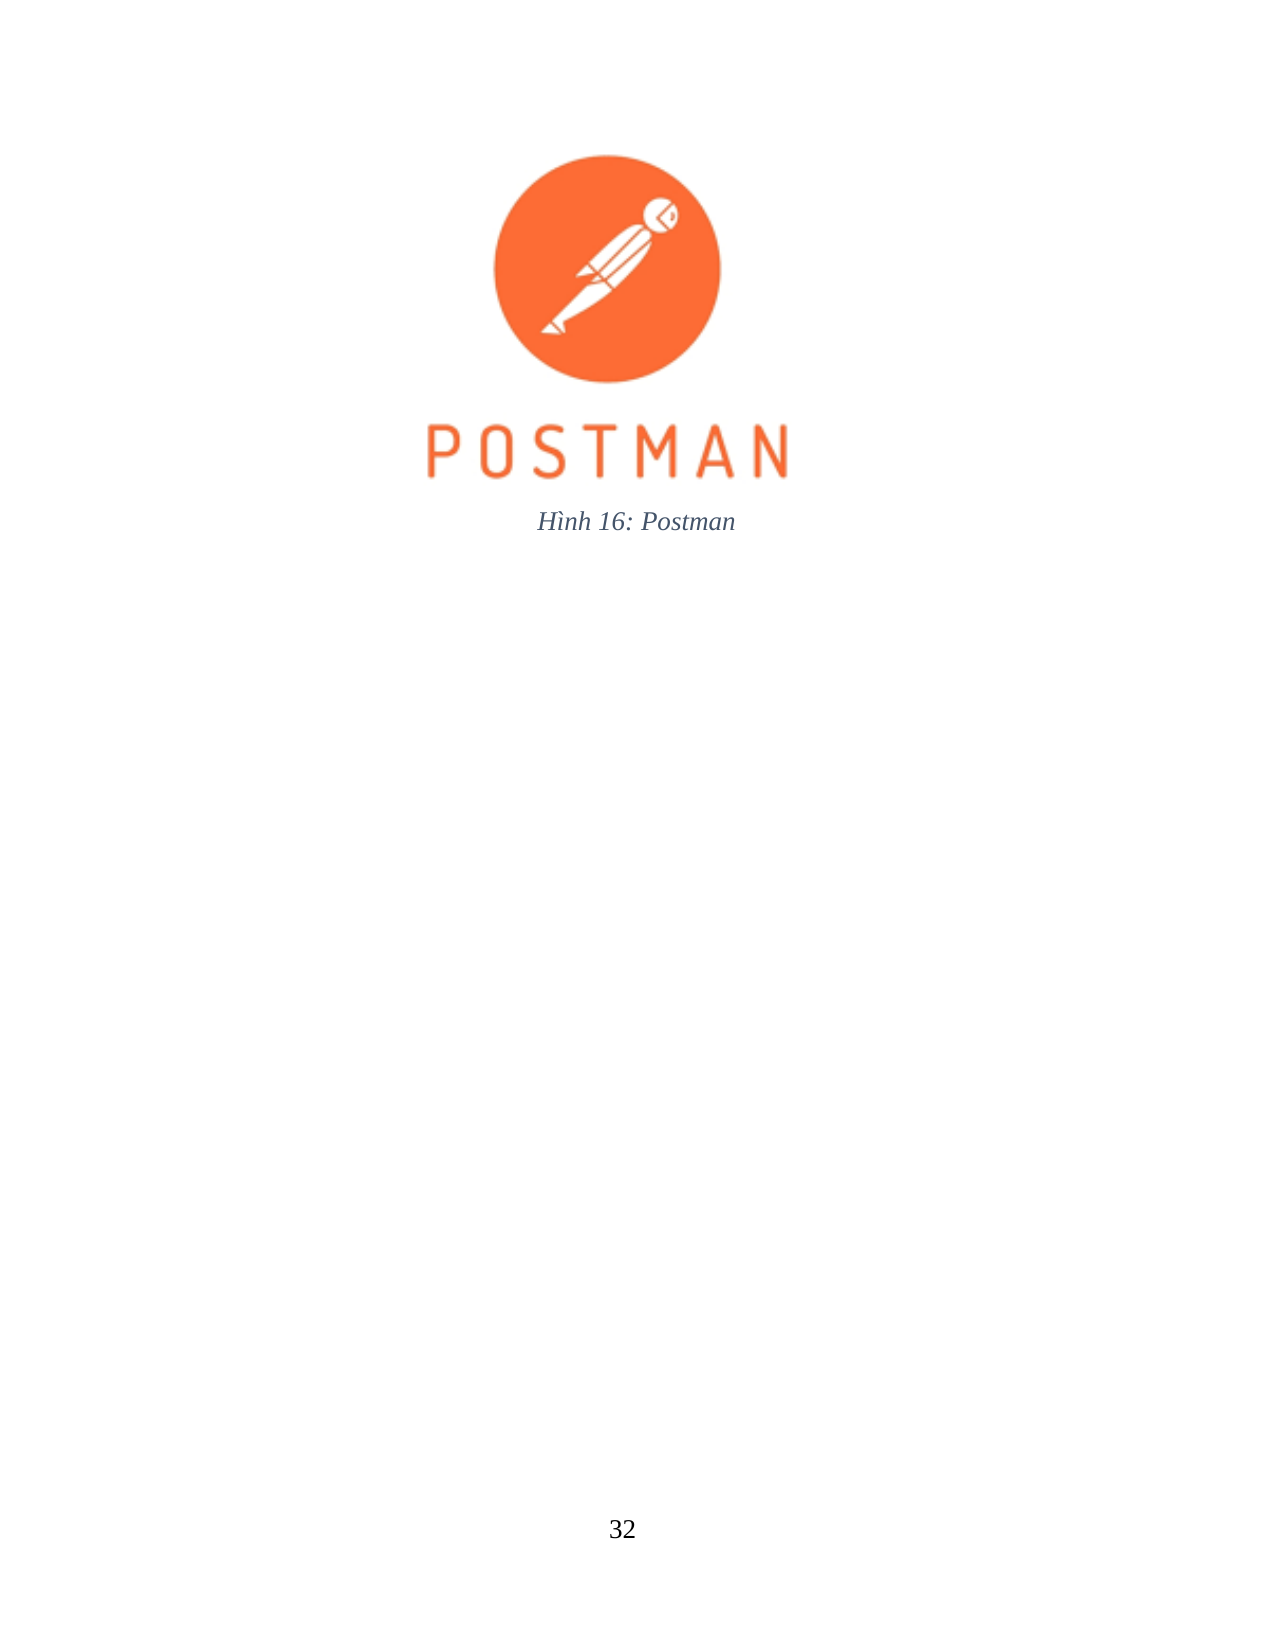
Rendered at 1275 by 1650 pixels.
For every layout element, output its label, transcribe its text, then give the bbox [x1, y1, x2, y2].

picture [272, 150, 944, 486]
